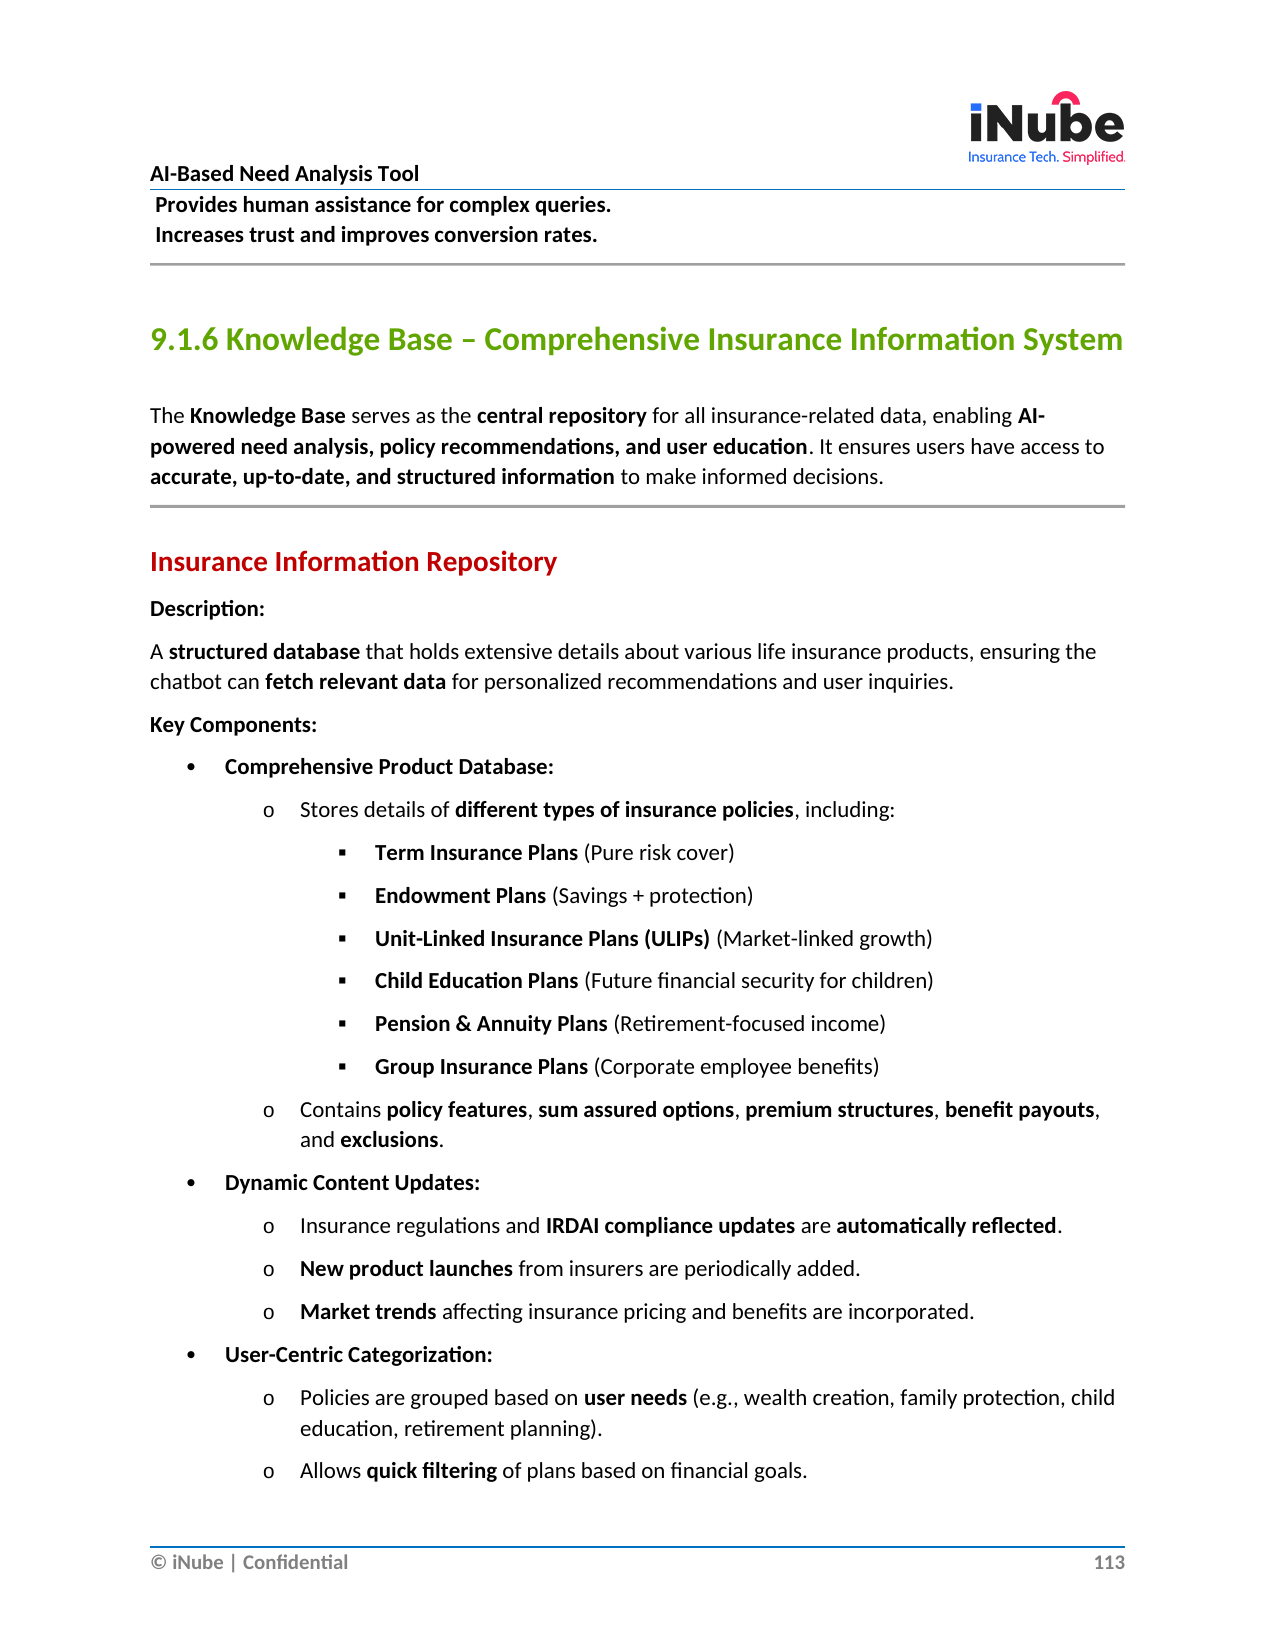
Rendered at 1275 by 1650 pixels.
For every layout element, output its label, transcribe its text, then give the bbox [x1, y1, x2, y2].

list Stores details of different types of insurance policies, including: [262, 795, 1125, 824]
list Dynamic Content Updates: [187, 1168, 1125, 1196]
list New product launches from insurers are periodically added. [262, 1254, 1125, 1283]
list Endowment Plans (Savings + protection) [337, 881, 1125, 909]
text The Knowledge Base serves as the central repository for all insurance-related data, enabling AI-powered need analysis, policy recommendations, and user education. It ensures users have access to accurate, up-to-date, and structured information to make informed decisions. [150, 402, 1125, 490]
picture [968, 75, 1125, 182]
text Key Components: [150, 710, 1125, 738]
list Comprehensive Product Database: [187, 752, 1125, 781]
text Provides human assistance for complex queries. Increases trust and improves conversion rates. [150, 190, 1125, 248]
list Policies are grouped based on user needs (e.g., wealth creation, family protection, child education, retirement planning). [262, 1383, 1125, 1442]
list Allows quick filtering of plans based on financial goals. [262, 1457, 1125, 1485]
list Pension & Annuity Plans (Retirement-focused income) [337, 1009, 1125, 1037]
list Child Education Plans (Future financial security for children) [337, 967, 1125, 994]
list Contains policy features, sum assured options, premium structures, benefit payouts, and exclusions. [262, 1095, 1125, 1153]
subtitle 9.1.6 Knowledge Base – Comprehensive Insurance Information System [150, 318, 1125, 359]
list Group Insurance Plans (Corporate employee benefits) [337, 1052, 1125, 1080]
text A structured database that holds extensive details about various life insurance products, ensuring the chatbot can fetch relevant data for personalized recommendations and user inquiries. [150, 637, 1125, 695]
list Market trends affecting insurance pricing and benefits are incorporated. [262, 1297, 1125, 1326]
text Insurance Information Repository [150, 508, 1125, 579]
list Insurance regulations and IRDAI compliance updates are automatically reflected. [262, 1211, 1125, 1239]
list Unit-Linked Insurance Plans (ULIPs) (Market-linked growth) [337, 924, 1125, 952]
list Term Insurance Plans (Pure risk cover) [337, 838, 1125, 866]
text Description: [150, 594, 1125, 622]
list User-Centric Categorization: [187, 1341, 1125, 1368]
